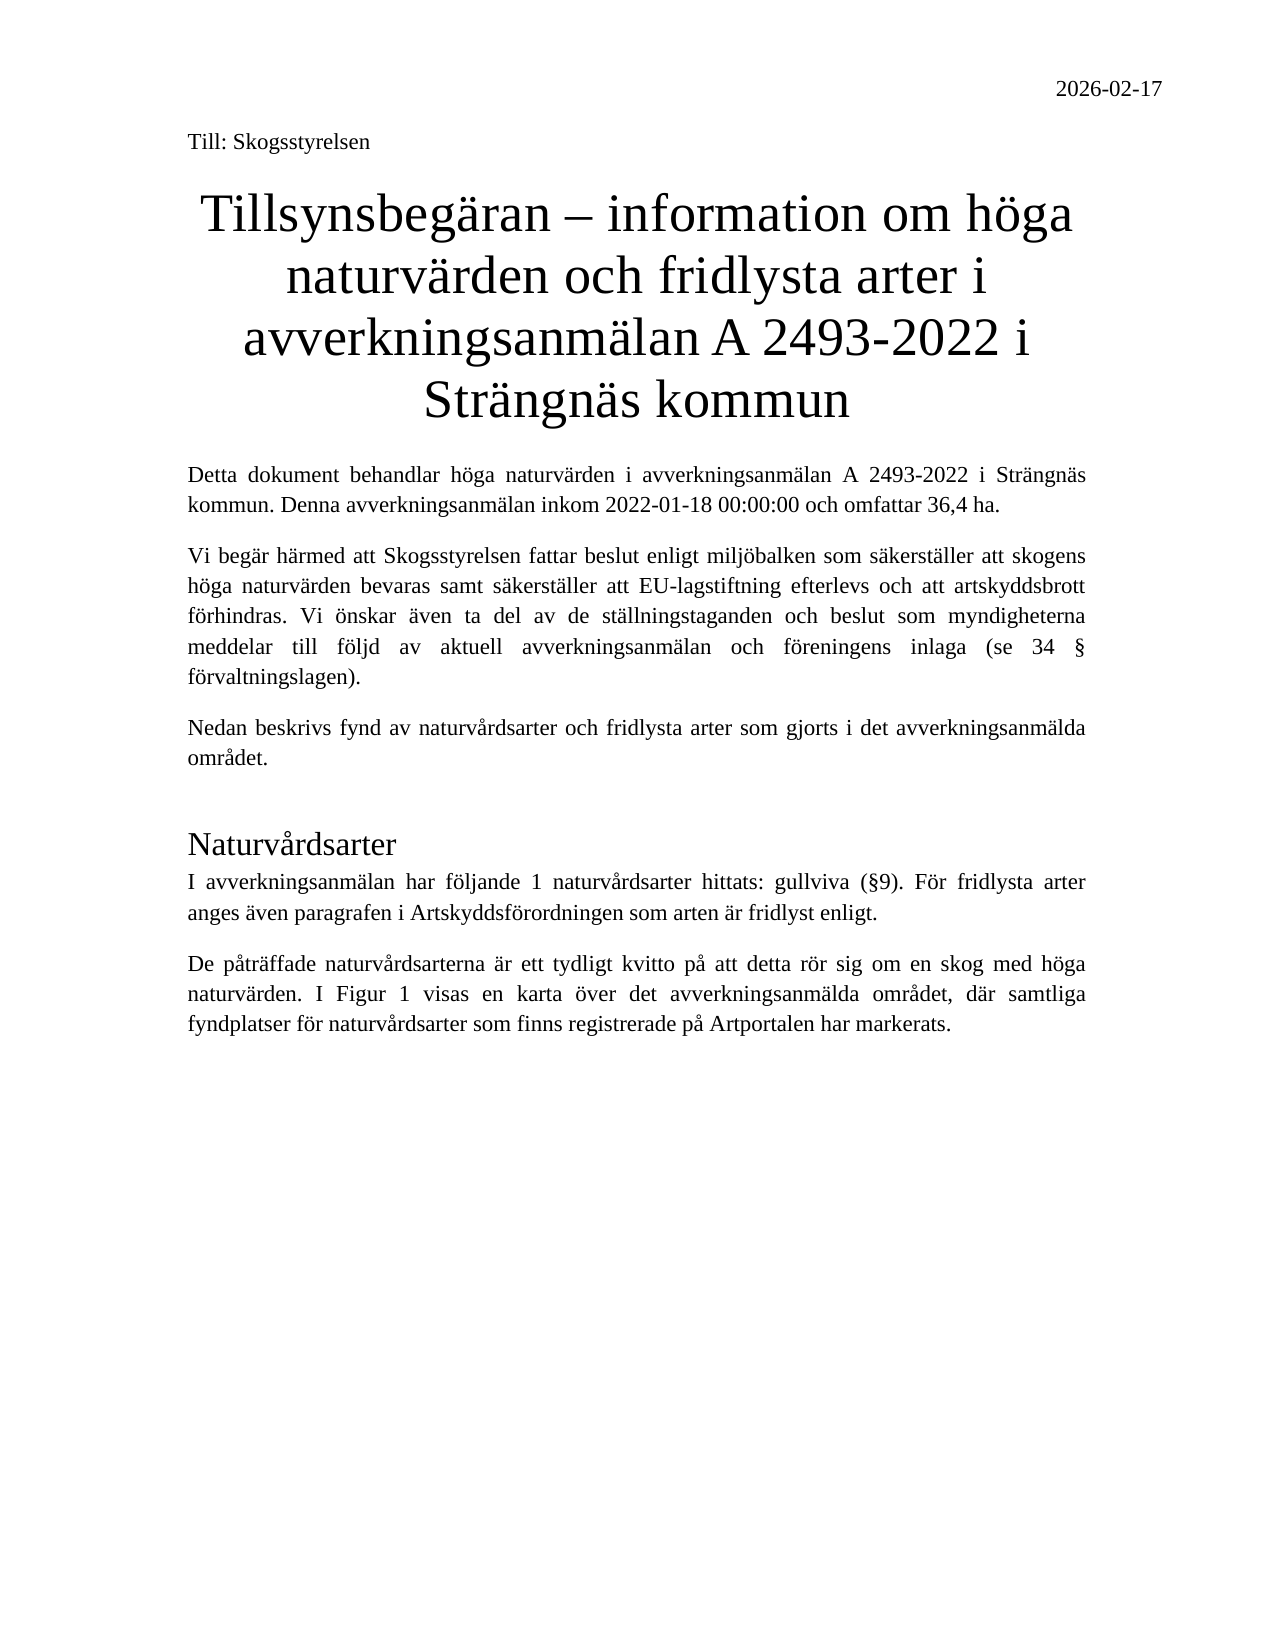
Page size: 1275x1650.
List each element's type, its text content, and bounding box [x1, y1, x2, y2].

text Vi begär härmed att Skogsstyrelsen fattar beslut enligt miljöbalken som säkerställer att skogens höga naturvärden bevaras samt säkerställer att EU-lagstiftning efterlevs och att artskyddsbrott förhindras. Vi önskar även ta del av de ställningstaganden och beslut som myndigheterna meddelar till följd av aktuell avverkningsanmälan och föreningens inlaga (se 34 § förvaltningslagen). [187, 542, 1087, 689]
text Nedan beskrivs fynd av naturvårdsarter och fridlysta arter som gjorts i det avverkningsanmälda området. [187, 714, 1087, 771]
title Tillsynsbegäran – information om höga naturvärden och fridlysta arter i avverkningsanmälan A 2493-2022 i Strängnäs kommun [187, 180, 1087, 429]
text Detta dokument behandlar höga naturvärden i avverkningsanmälan A 2493-2022 i Strängnäs kommun. Denna avverkningsanmälan inkom 2022-01-18 00:00:00 och omfattar 36,4 ha. [187, 461, 1087, 517]
text De påträffade naturvårdsarterna är ett tydligt kvitto på att detta rör sig om en skog med höga naturvärden. I Figur 1 visas en karta över det avverkningsanmälda området, där samtliga fyndplatser för naturvårdsarter som finns registrerade på Artportalen har markerats. [187, 950, 1087, 1036]
subtitle Naturvårdsarter [187, 824, 1087, 863]
text I avverkningsanmälan har följande 1 naturvårdsarter hittats: gullviva (§9). För fridlysta arter anges även paragrafen i Artskyddsförordningen som arten är fridlyst enligt. [187, 868, 1087, 925]
